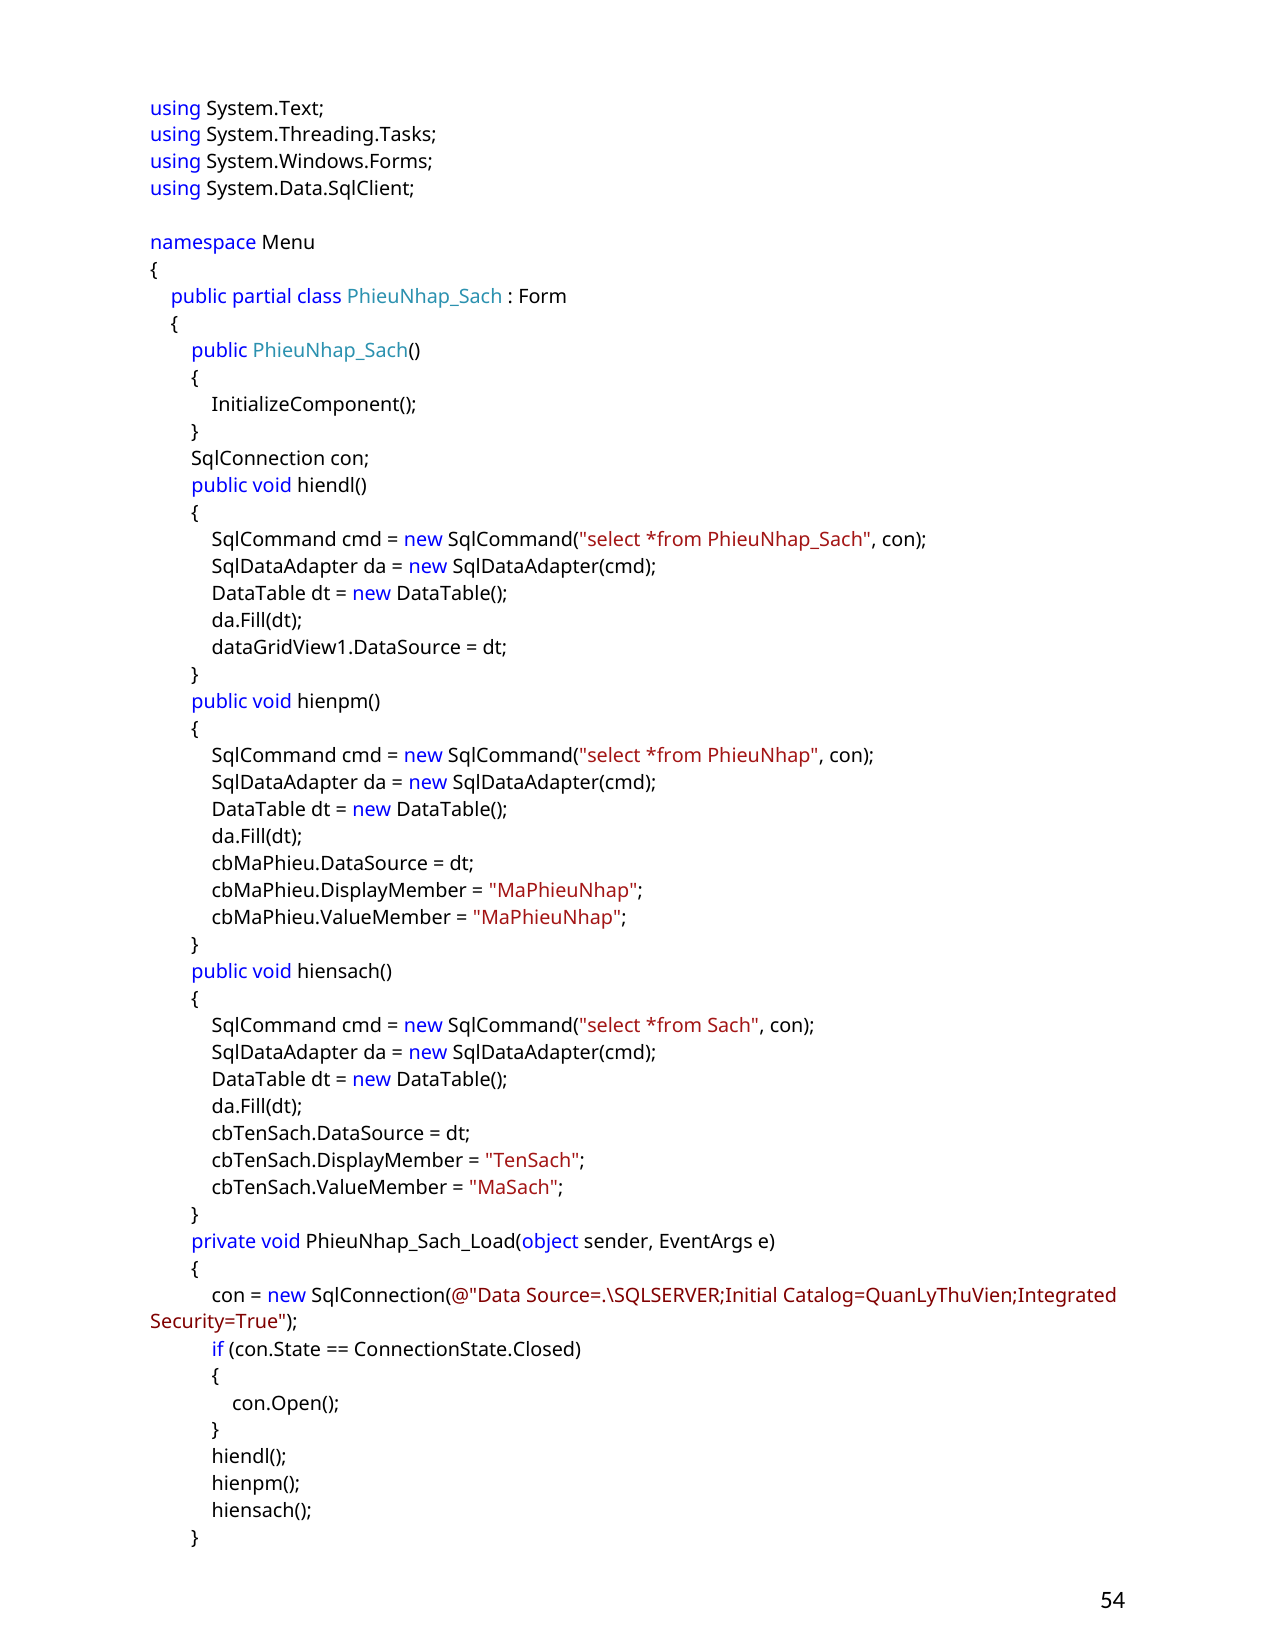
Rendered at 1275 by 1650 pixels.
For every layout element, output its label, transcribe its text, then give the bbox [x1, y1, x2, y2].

text cbTenSach.DataSource = dt; [150, 1119, 1125, 1146]
text cbMaPhieu.DataSource = dt; [150, 849, 1125, 876]
text if (con.State == ConnectionState.Closed) [150, 1335, 1125, 1362]
text } [150, 1200, 1125, 1227]
text DataTable dt = new DataTable(); [150, 795, 1125, 822]
text da.Fill(dt); [150, 606, 1125, 633]
text DataTable dt = new DataTable(); [150, 579, 1125, 606]
text con.Open(); [150, 1389, 1125, 1416]
text public void hiendl() [150, 471, 1125, 498]
text { [150, 984, 1125, 1011]
text hiensach(); [150, 1497, 1125, 1524]
text SqlConnection con; [150, 444, 1125, 471]
text cbTenSach.DisplayMember = "TenSach"; [150, 1146, 1125, 1173]
text { [150, 1254, 1125, 1281]
text } [150, 1524, 1125, 1551]
text public void hienpm() [150, 687, 1125, 714]
text public partial class PhieuNhap_Sach : Form [150, 283, 1125, 309]
text hienpm(); [150, 1470, 1125, 1497]
text dataGridView1.DataSource = dt; [150, 633, 1125, 660]
text cbMaPhieu.ValueMember = "MaPhieuNhap"; [150, 903, 1125, 930]
text } [150, 417, 1125, 444]
text { [150, 498, 1125, 525]
text } [150, 660, 1125, 687]
text } [150, 930, 1125, 957]
text da.Fill(dt); [150, 1092, 1125, 1119]
text hiendl(); [150, 1443, 1125, 1470]
text { [150, 363, 1125, 391]
text { [150, 309, 1125, 337]
text SqlDataAdapter da = new SqlDataAdapter(cmd); [150, 552, 1125, 579]
text con = new SqlConnection(@"Data Source=.\SQLSERVER;Initial Catalog=QuanLyThuVien;Integrated Security=True"); [150, 1281, 1125, 1335]
text cbMaPhieu.DisplayMember = "MaPhieuNhap"; [150, 876, 1125, 903]
text SqlCommand cmd = new SqlCommand("select *from PhieuNhap_Sach", con); [150, 525, 1125, 552]
text DataTable dt = new DataTable(); [150, 1065, 1125, 1092]
text SqlCommand cmd = new SqlCommand("select *from Sach", con); [150, 1011, 1125, 1038]
text { [150, 714, 1125, 741]
text SqlCommand cmd = new SqlCommand("select *from PhieuNhap", con); [150, 741, 1125, 768]
text SqlDataAdapter da = new SqlDataAdapter(cmd); [150, 768, 1125, 795]
text namespace Menu [150, 229, 1125, 256]
text da.Fill(dt); [150, 822, 1125, 849]
text using System.Windows.Forms; [150, 148, 1125, 175]
text cbTenSach.ValueMember = "MaSach"; [150, 1173, 1125, 1200]
text InitializeComponent(); [150, 391, 1125, 417]
text using System.Data.SqlClient; [150, 175, 1125, 202]
text private void PhieuNhap_Sach_Load(object sender, EventArgs e) [150, 1227, 1125, 1254]
text using System.Threading.Tasks; [150, 121, 1125, 148]
text public PhieuNhap_Sach() [150, 337, 1125, 363]
text SqlDataAdapter da = new SqlDataAdapter(cmd); [150, 1038, 1125, 1065]
text { [150, 1362, 1125, 1389]
text using System.Text; [150, 94, 1125, 121]
text } [150, 1416, 1125, 1443]
text public void hiensach() [150, 957, 1125, 984]
text { [150, 256, 1125, 283]
